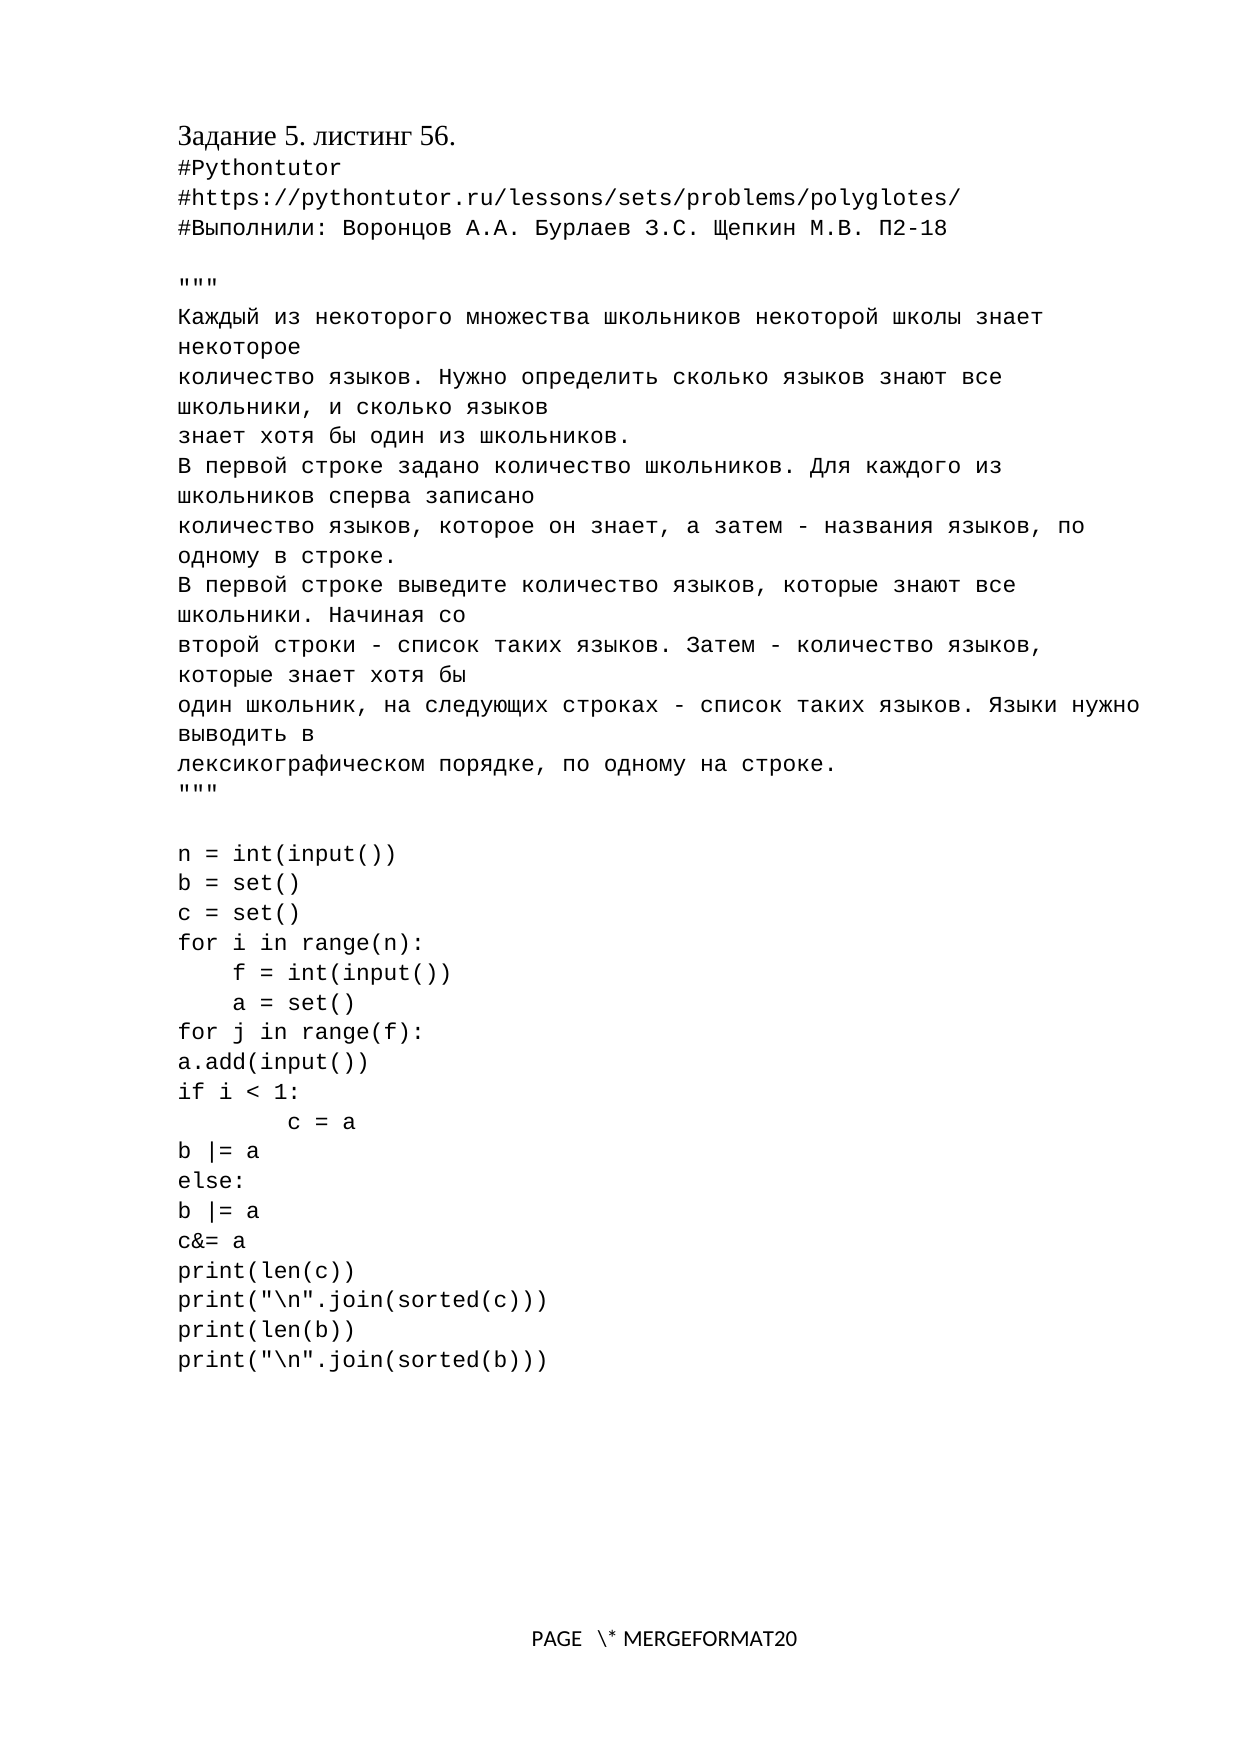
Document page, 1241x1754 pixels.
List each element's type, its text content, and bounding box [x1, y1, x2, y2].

text #Pythontutor [177, 157, 1152, 183]
text В первой строке задано количество школьников. Для каждого из школьников сперва записано [177, 454, 1152, 510]
text один школьник, на следующих строках - список таких языков. Языки нужно выводить в [177, 693, 1152, 749]
text лексикографическом порядке, по одному на строке. [177, 752, 1152, 778]
text """ [177, 276, 1152, 302]
text a.add(input()) [177, 1050, 1152, 1076]
text второй строки - список таких языков. Затем - количество языков, которые знает хотя бы [177, 633, 1152, 689]
text b |= a [177, 1140, 1152, 1166]
text количество языков, которое он знает, а затем - названия языков, по одному в строке. [177, 514, 1152, 570]
text b = set() [177, 872, 1152, 898]
text print("\n".join(sorted(c))) [177, 1289, 1152, 1315]
text if i < 1: [177, 1080, 1152, 1106]
text В первой строке выведите количество языков, которые знают все школьники. Начиная со [177, 574, 1152, 629]
text b |= a [177, 1199, 1152, 1225]
text """ [177, 782, 1152, 808]
text #https://pythontutor.ru/lessons/sets/problems/polyglotes/ [177, 186, 1152, 212]
text знает хотя бы один из школьников. [177, 425, 1152, 451]
text c&= a [177, 1229, 1152, 1255]
text f = int(input()) [177, 961, 1152, 987]
text Задание 5. листинг 56. [177, 118, 1152, 152]
text количество языков. Нужно определить сколько языков знают все школьники, и сколько языков [177, 365, 1152, 421]
text Каждый из некоторого множества школьников некоторой школы знает некоторое [177, 306, 1152, 361]
text print(len(b)) [177, 1318, 1152, 1344]
text for i in range(n): [177, 931, 1152, 957]
text print(len(c)) [177, 1259, 1152, 1285]
text else: [177, 1169, 1152, 1196]
text n = int(input()) [177, 842, 1152, 868]
text c = a [177, 1110, 1152, 1136]
text for j in range(f): [177, 1021, 1152, 1047]
text a = set() [177, 991, 1152, 1017]
text c = set() [177, 901, 1152, 927]
text #Выполнили: Воронцов А.А. Бурлаев З.С. Щепкин М.В. П2-18 [177, 216, 1152, 242]
text print("\n".join(sorted(b))) [177, 1348, 1152, 1374]
